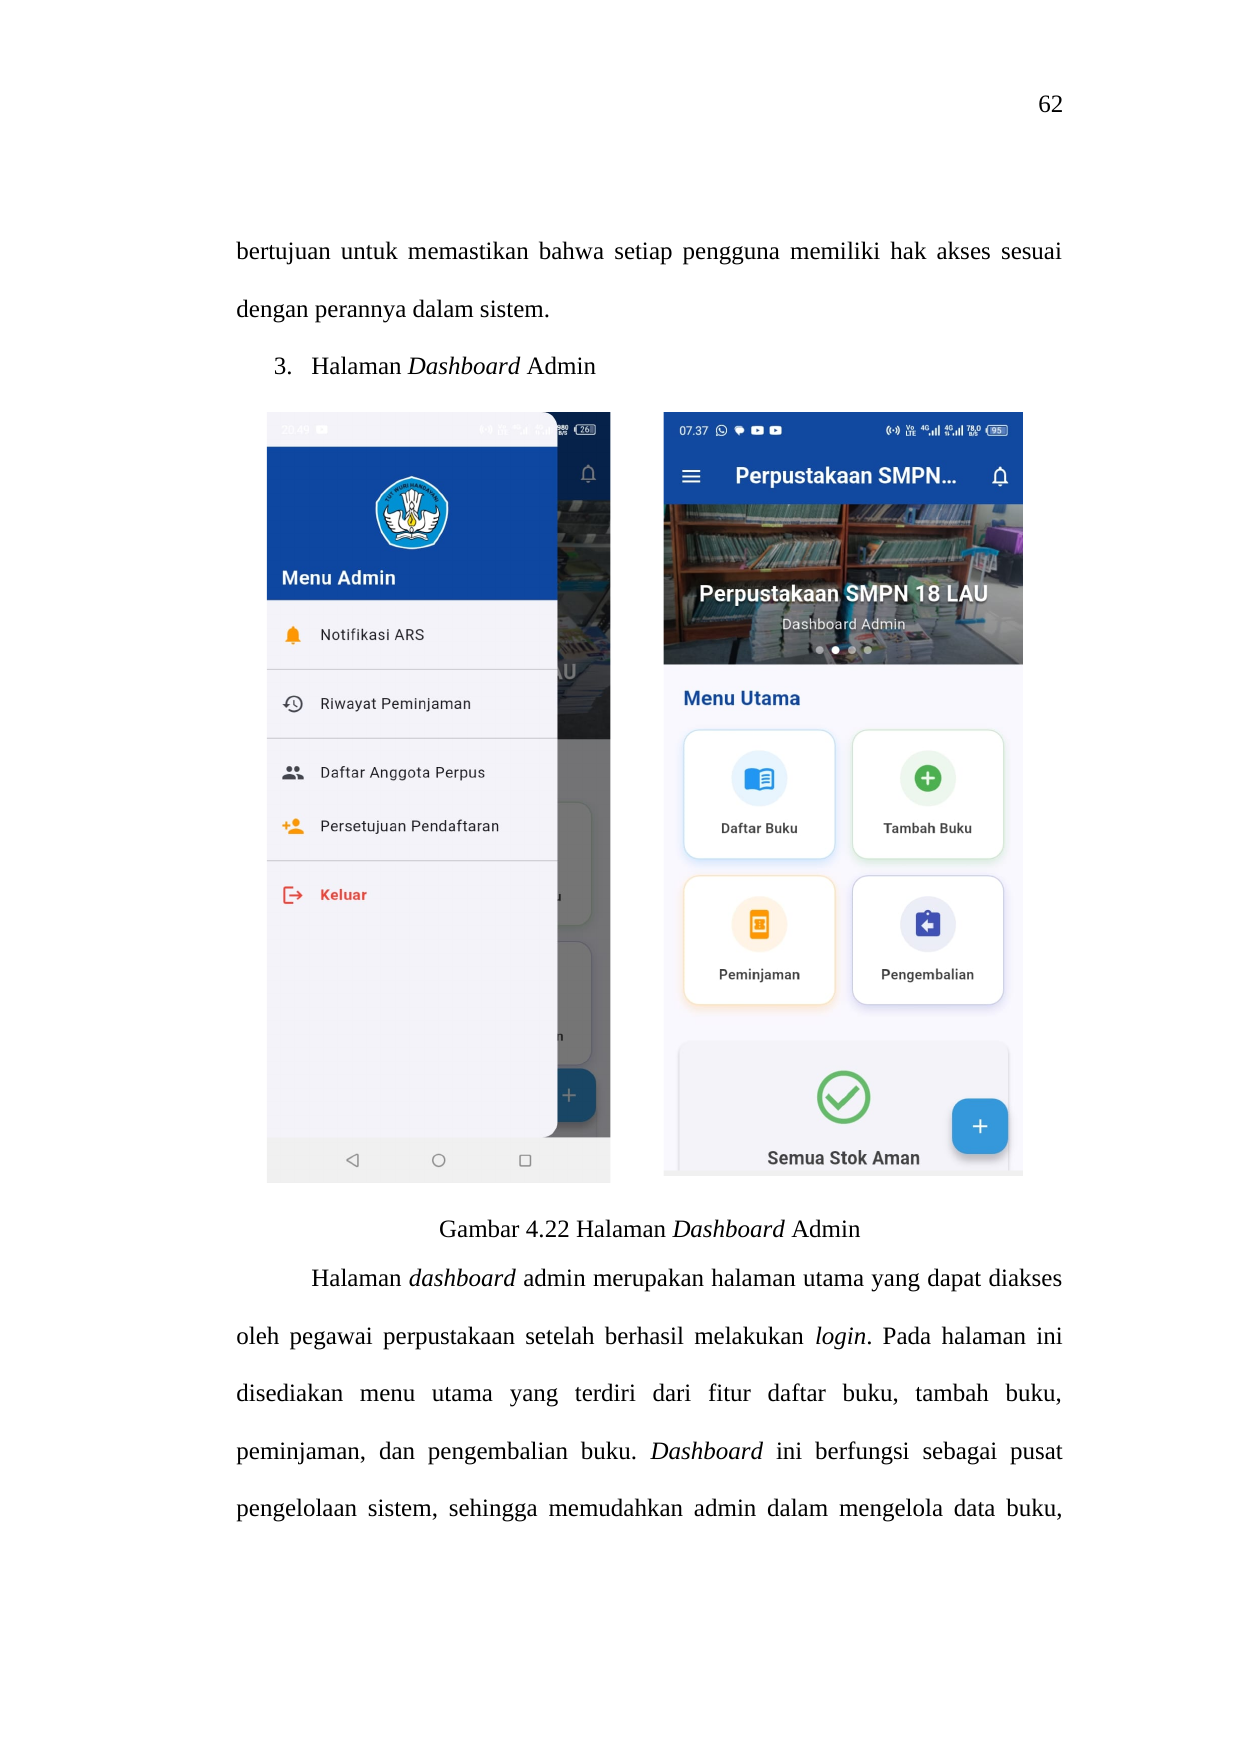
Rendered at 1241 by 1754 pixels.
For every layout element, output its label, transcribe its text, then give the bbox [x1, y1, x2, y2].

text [236, 1263, 1063, 1522]
picture [663, 412, 1023, 1176]
picture [266, 412, 611, 1183]
list Halaman Dashboard Admin [274, 351, 1063, 380]
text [236, 236, 1063, 322]
